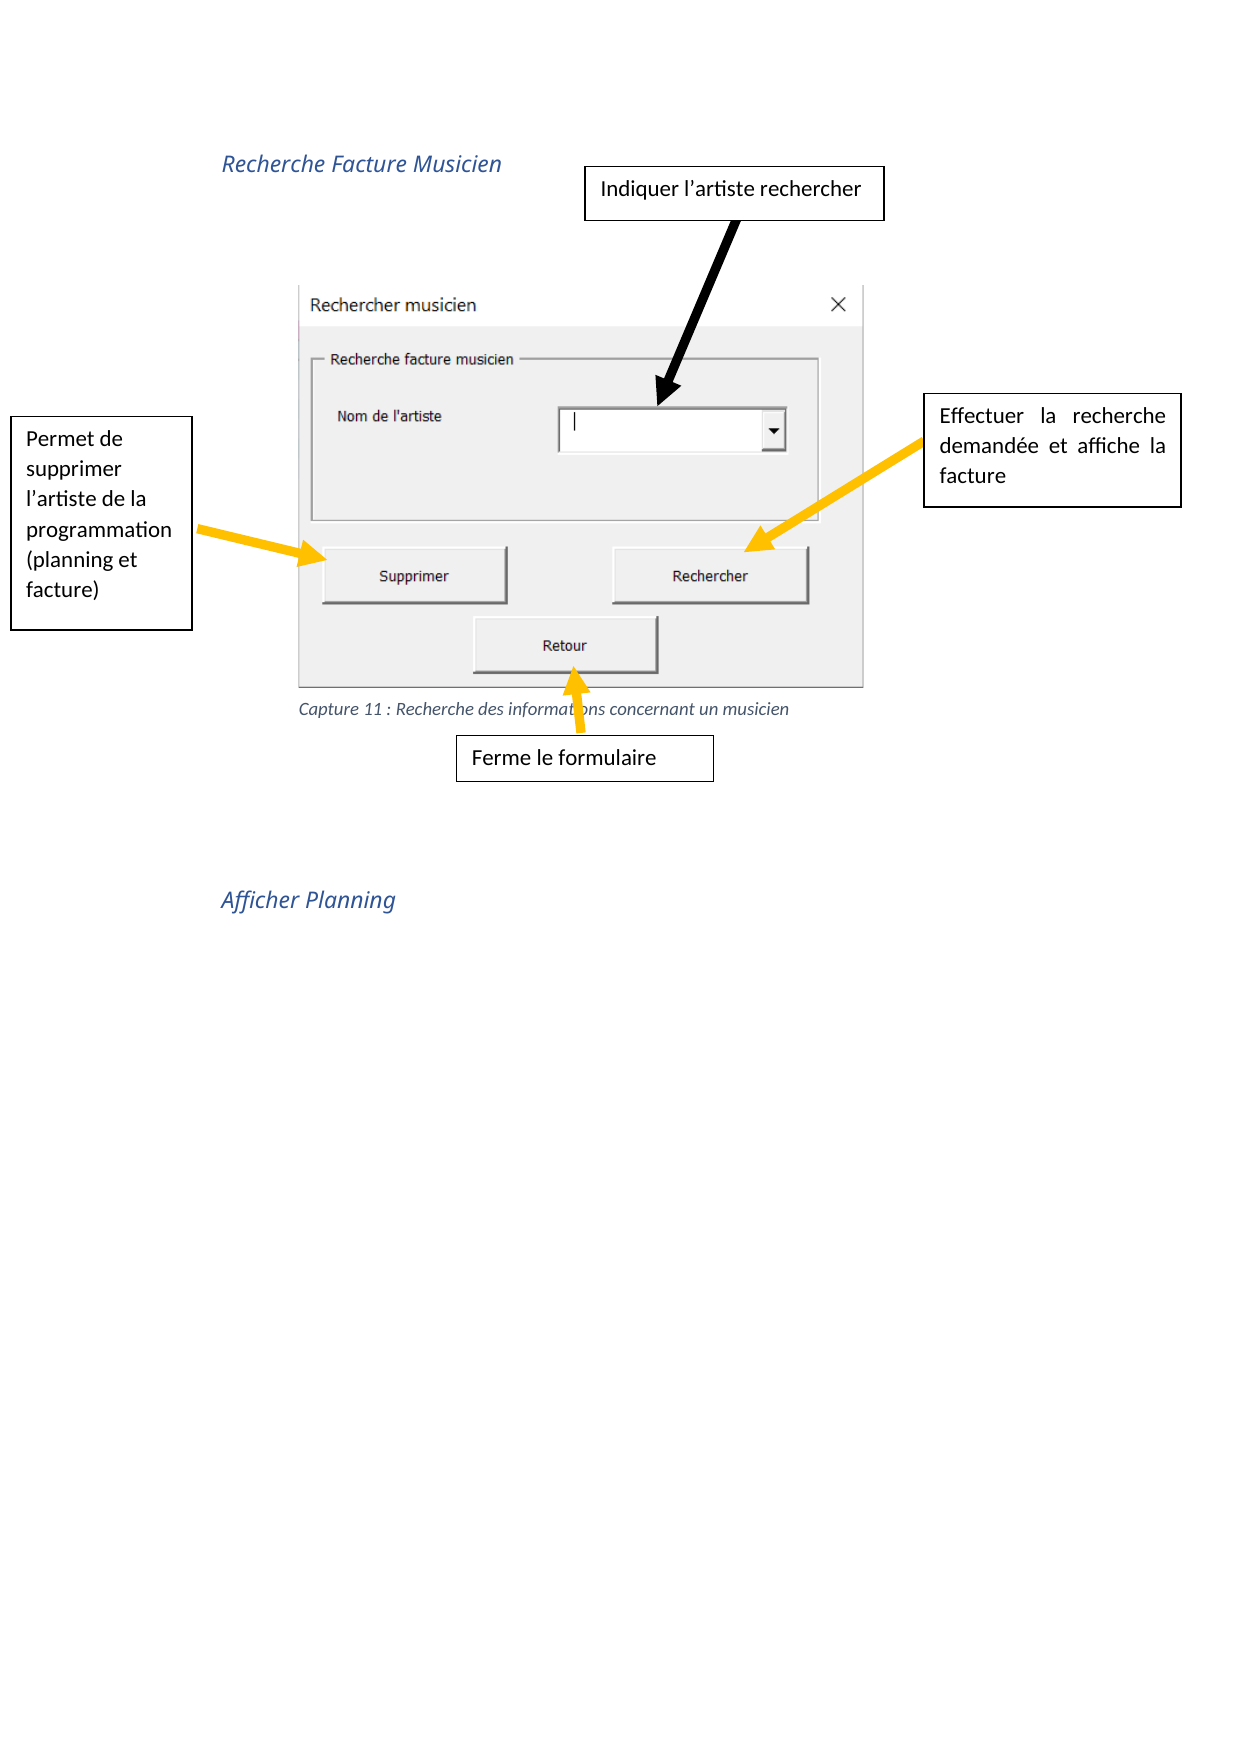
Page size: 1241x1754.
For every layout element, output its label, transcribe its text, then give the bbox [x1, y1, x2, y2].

subtitle Recherche Facture Musicien [221, 148, 1093, 179]
picture [298, 285, 864, 688]
subtitle Afficher Planning [221, 884, 1093, 916]
